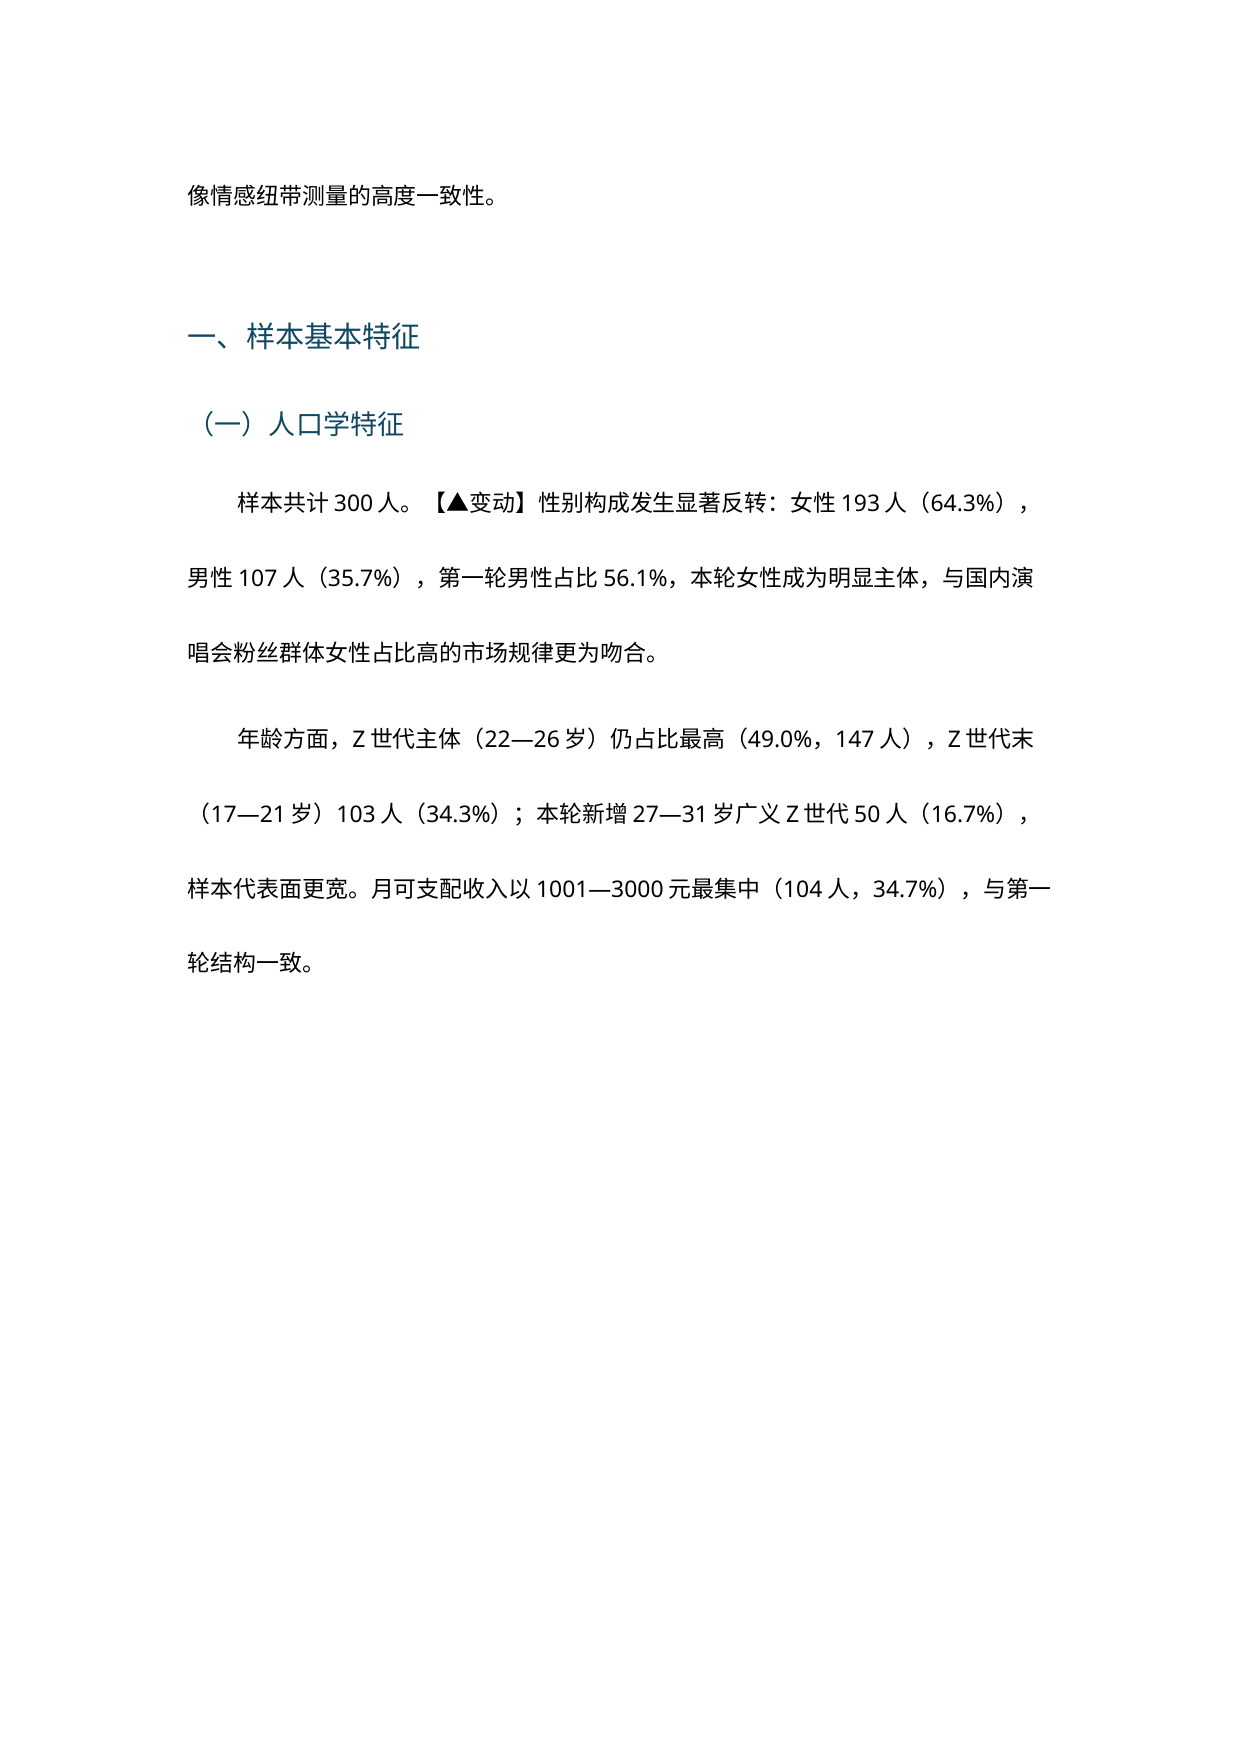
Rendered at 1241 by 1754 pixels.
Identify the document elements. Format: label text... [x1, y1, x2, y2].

subtitle （一）人口学特征 [187, 390, 1053, 455]
text 样本共计300人。【▲变动】性别构成发生显著反转：女性193人（64.3%），男性107人（35.7%），第一轮男性占比56.1%，本轮女性成为明显主体，与国内演唱会粉丝群体女性占比高的市场规律更为吻合。 [187, 469, 1053, 684]
text 年龄方面，Z世代主体（22—26岁）仍占比最高（49.0%，147人），Z世代末（17—21岁）103人（34.3%）；本轮新增27—31岁广义Z世代50人（16.7%），样本代表面更宽。月可支配收入以1001—3000元最集中（104人，34.7%），与第一轮结构一致。 [187, 705, 1053, 994]
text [187, 162, 1053, 227]
subtitle 一、样本基本特征 [187, 302, 1053, 367]
